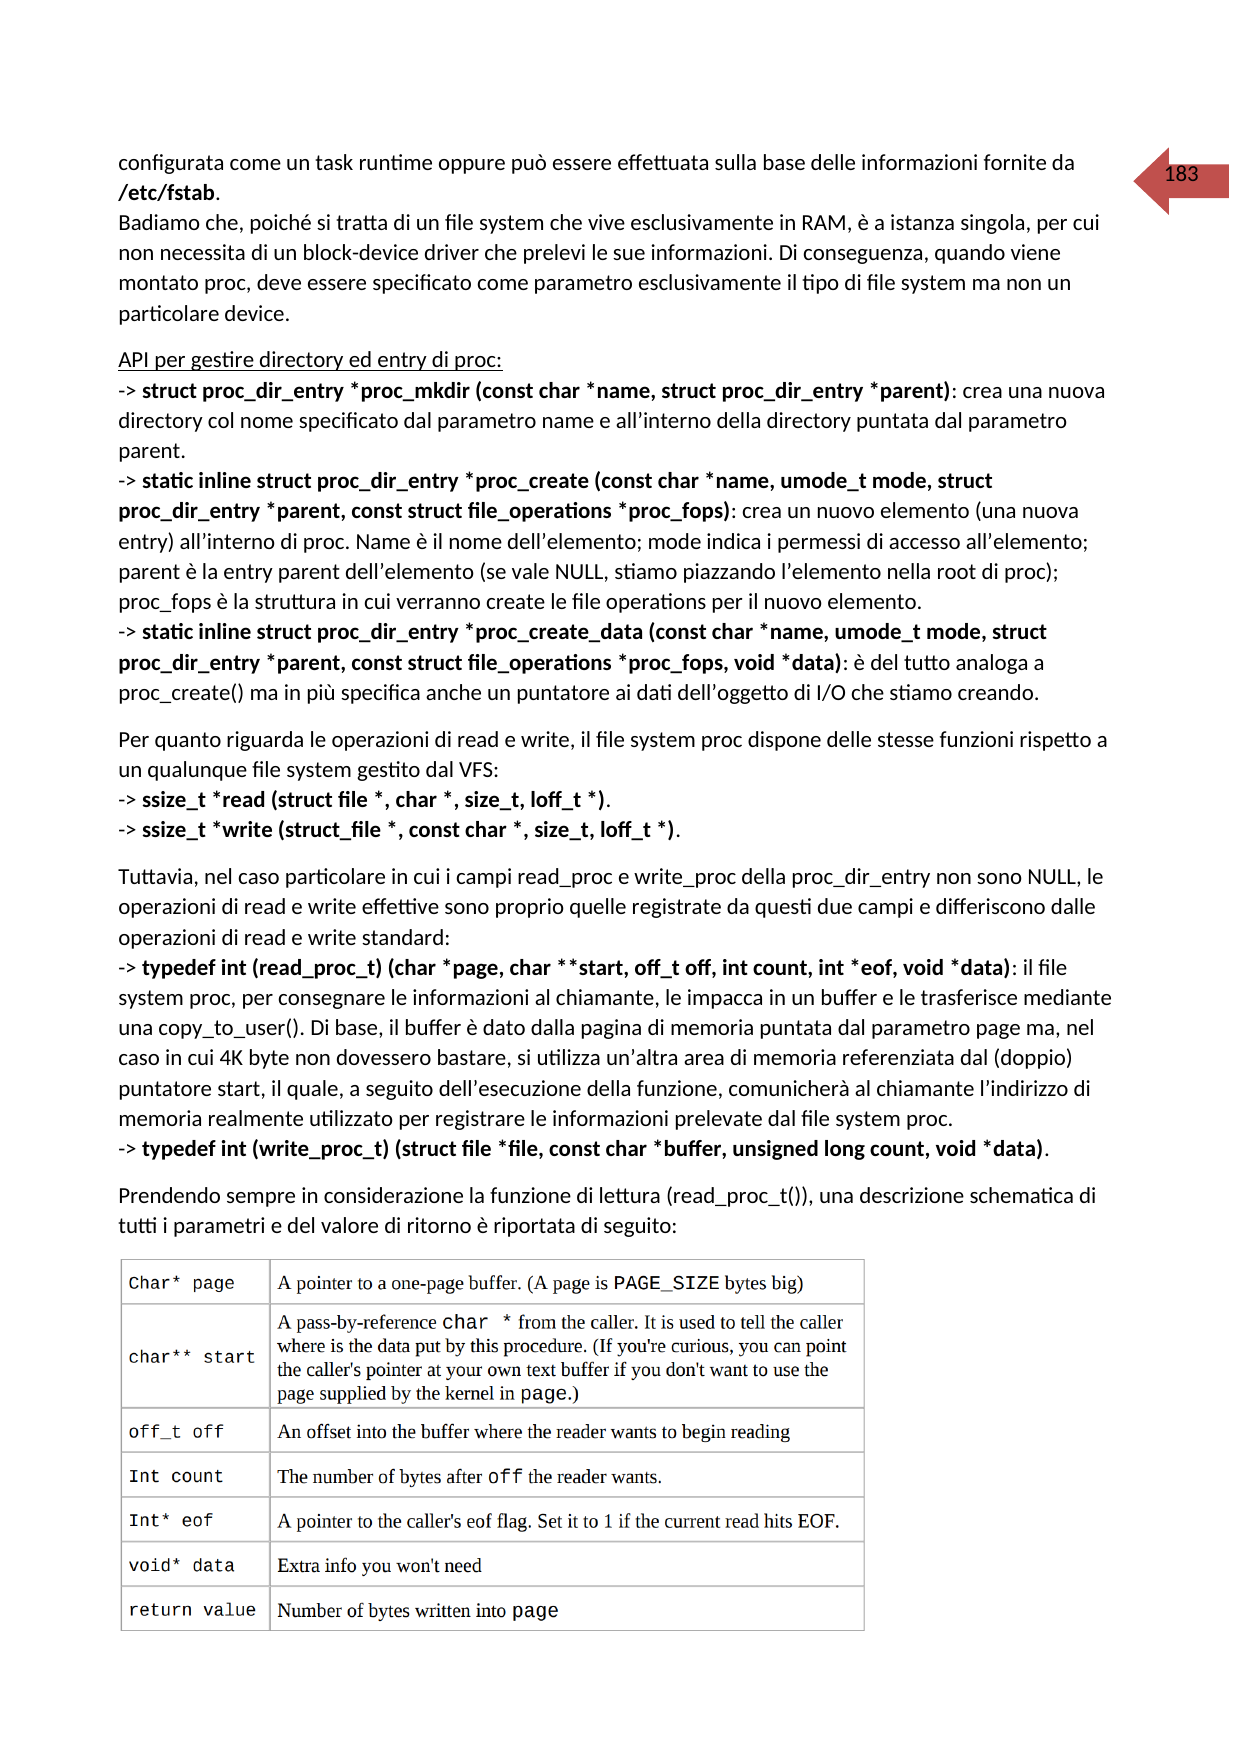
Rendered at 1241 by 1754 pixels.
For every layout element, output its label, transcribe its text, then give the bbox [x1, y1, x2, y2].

text API per gestire directory ed entry di proc: -> struct proc_dir_entry *proc_mkdir (const char *name, struct proc_dir_entry *parent): crea una nuova directory col nome specificato dal parametro name e all’interno della directory puntata dal parametro parent. -> static inline struct proc_dir_entry *proc_create (const char *name, umode_t mode, struct proc_dir_entry *parent, const struct file_operations *proc_fops): crea un nuovo elemento (una nuova entry) all’interno di proc. Name è il nome dell’elemento; mode indica i permessi di accesso all’elemento; parent è la entry parent dell’elemento (se vale NULL, stiamo piazzando l’elemento nella root di proc); proc_fops è la struttura in cui verranno create le file operations per il nuovo elemento. -> static inline struct proc_dir_entry *proc_create_data (const char *name, umode_t mode, struct proc_dir_entry *parent, const struct file_operations *proc_fops, void *data): è del tutto analoga a proc_create() ma in più specifica anche un puntatore ai dati dell’oggetto di I/O che stiamo creando. [118, 346, 1122, 706]
text Prendendo sempre in considerazione la funzione di lettura (read_proc_t()), una descrizione schematica di tutti i parametri e del valore di ritorno è riportata di seguito: [118, 1181, 1122, 1239]
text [118, 148, 1122, 327]
text Tuttavia, nel caso particolare in cui i campi read_proc e write_proc della proc_dir_entry non sono NULL, le operazioni di read e write effettive sono proprio quelle registrate da questi due campi e differiscono dalle operazioni di read e write standard: -> typedef int (read_proc_t) (char *page, char **start, off_t off, int count, int *eof, void *data): il file system proc, per consegnare le informazioni al chiamante, le impacca in un buffer e le trasferisce mediante una copy_to_user(). Di base, il buffer è dato dalla pagina di memoria puntata dal parametro page ma, nel caso in cui 4K byte non dovessero bastare, si utilizza un’altra area di memoria referenziata dal (doppio) puntatore start, il quale, a seguito dell’esecuzione della funzione, comunicherà al chiamante l’indirizzo di memoria realmente utilizzato per registrare le informazioni prelevate dal file system proc. -> typedef int (write_proc_t) (struct file *file, const char *buffer, unsigned long count, void *data). [118, 862, 1122, 1162]
text Per quanto riguarda le operazioni di read e write, il file system proc dispone delle stesse funzioni rispetto a un qualunque file system gestito dal VFS: -> ssize_t *read (struct file *, char *, size_t, loff_t *). -> ssize_t *write (struct_file *, const char *, size_t, loff_t *). [118, 725, 1122, 843]
picture [118, 1258, 866, 1633]
